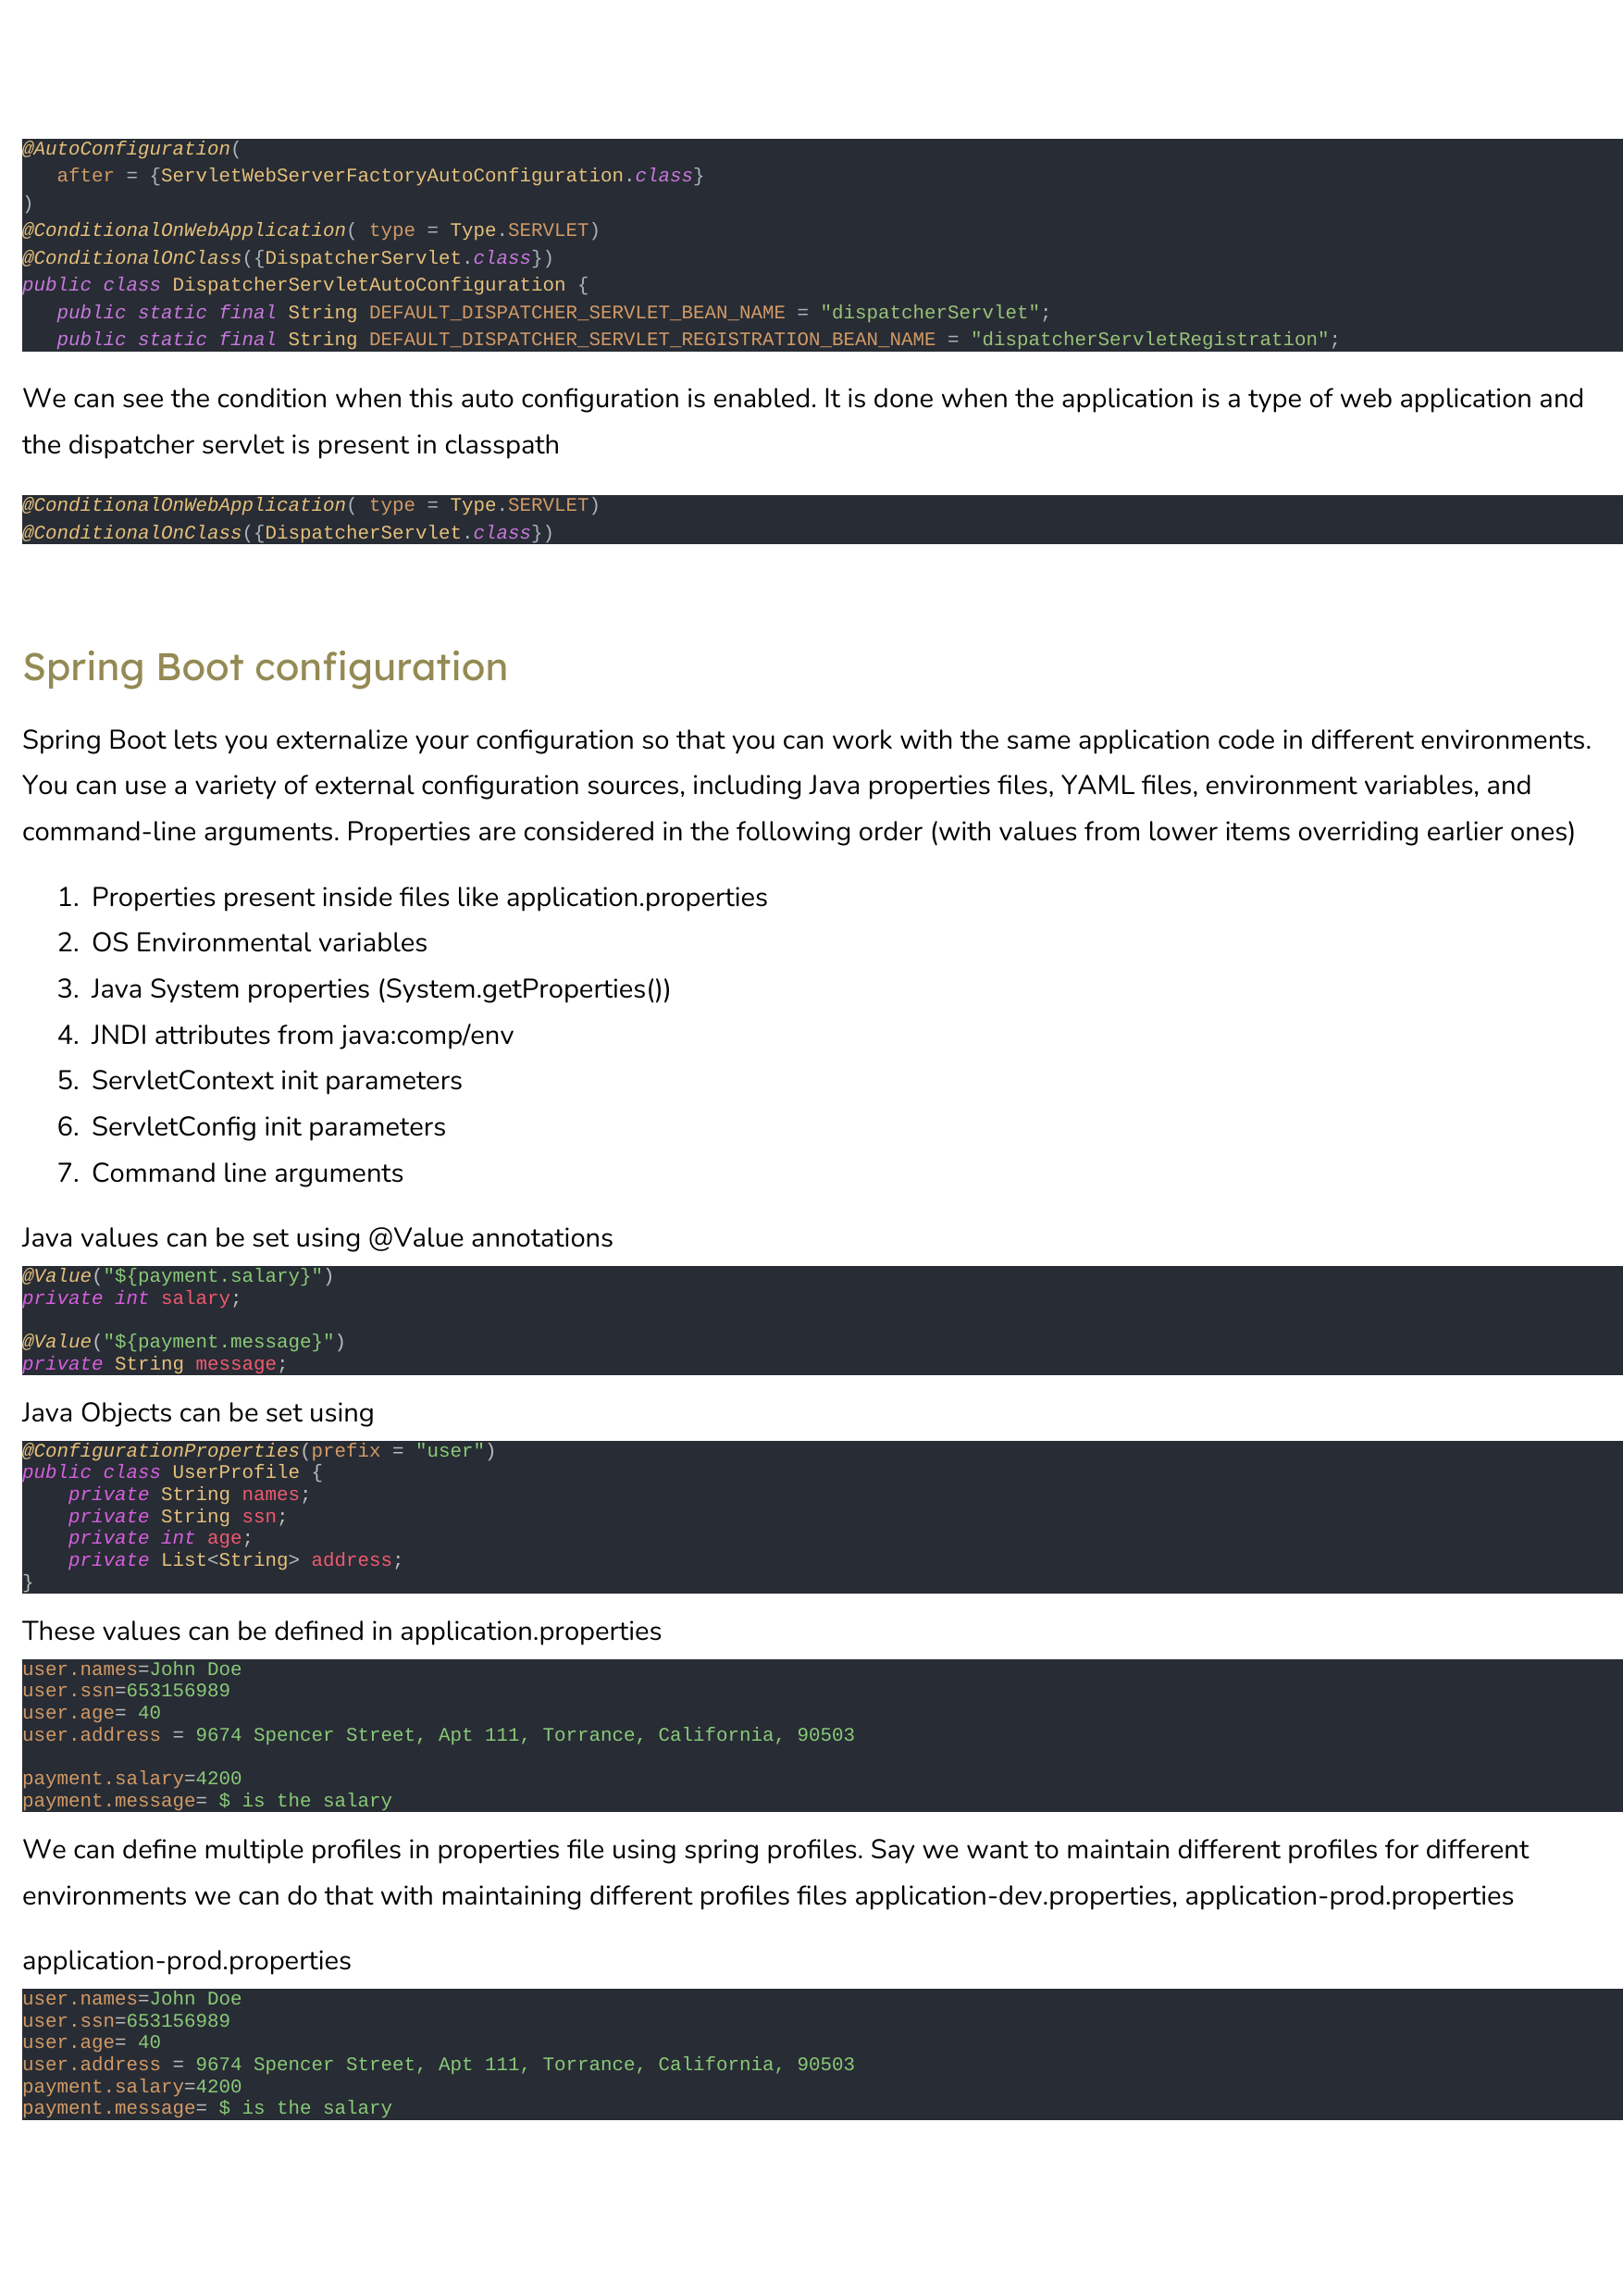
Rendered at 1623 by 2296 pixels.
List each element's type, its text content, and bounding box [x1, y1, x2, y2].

text user.names=John Doe user.ssn=653156989 user.age= 40 user.address = 9674 Spencer Street, Apt 111, Torrance, California, 90503 [22, 1659, 1623, 1746]
list ServletContext init parameters [56, 1062, 1623, 1099]
text @Value("${payment.salary}") private int salary; @Value("${payment.message}") private String message; [22, 1266, 1623, 1375]
text after = {ServletWebServerFactoryAutoConfiguration.class} [22, 166, 1623, 188]
text We can see the condition when this auto configuration is enabled. It is done when the application is a type of web application and the dispatcher servlet is present in classpath [22, 380, 1623, 463]
text @ConditionalOnWebApplication( type = Type.SERVLET) [22, 220, 1623, 242]
list Command line arguments [56, 1155, 1623, 1192]
list JNDI attributes from java:comp/env [56, 1017, 1623, 1053]
list OS Environmental variables [56, 925, 1623, 962]
text user.names=John Doe user.ssn=653156989 user.age= 40 user.address = 9674 Spencer Street, Apt 111, Torrance, California, 90503 payment.salary=4200 payment.message= $ is the salary [22, 1989, 1623, 2120]
text We can define multiple profiles in properties file using spring profiles. Say we want to maintain different profiles for different environments we can do that with maintaining different profiles files application-dev.properties, application-prod.properties [22, 1831, 1623, 1915]
list Properties present inside files like application.properties [56, 879, 1623, 915]
list Java System properties (System.getProperties()) [56, 971, 1623, 1008]
text public static final String DEFAULT_DISPATCHER_SERVLET_REGISTRATION_BEAN_NAME = "dispatcherServletRegistration"; [22, 329, 1623, 352]
text Spring Boot lets you externalize your configuration so that you can work with the same application code in different environments. You can use a variety of external configuration sources, including Java properties files, YAML files, environment variables, and command-line arguments. Properties are considered in the following order (with values from lower items overriding earlier ones) [22, 722, 1623, 850]
text ) [22, 193, 1623, 216]
text Java Objects can be set using [22, 1395, 1623, 1432]
list ServletConfig init parameters [56, 1109, 1623, 1146]
text @ConditionalOnClass({DispatcherServlet.class}) [22, 523, 1623, 544]
text @AutoConfiguration( [22, 139, 1623, 161]
text public class DispatcherServletAutoConfiguration { [22, 275, 1623, 297]
text These values can be defined in application.properties [22, 1613, 1623, 1650]
text @ConditionalOnWebApplication( type = Type.SERVLET) [22, 495, 1623, 517]
subtitle Spring Boot configuration [22, 642, 1623, 690]
text @ConditionalOnClass({DispatcherServlet.class}) [22, 248, 1623, 270]
text payment.salary=4200 payment.message= $ is the salary [22, 1746, 1623, 1812]
text @ConfigurationProperties(prefix = "user") public class UserProfile { private String names; private String ssn; private int age; private List<String> address; } [22, 1441, 1623, 1594]
text public static final String DEFAULT_DISPATCHER_SERVLET_BEAN_NAME = "dispatcherServlet"; [22, 303, 1623, 325]
text application-prod.properties [22, 1942, 1623, 1980]
text Java values can be set using @Value annotations [22, 1220, 1623, 1257]
